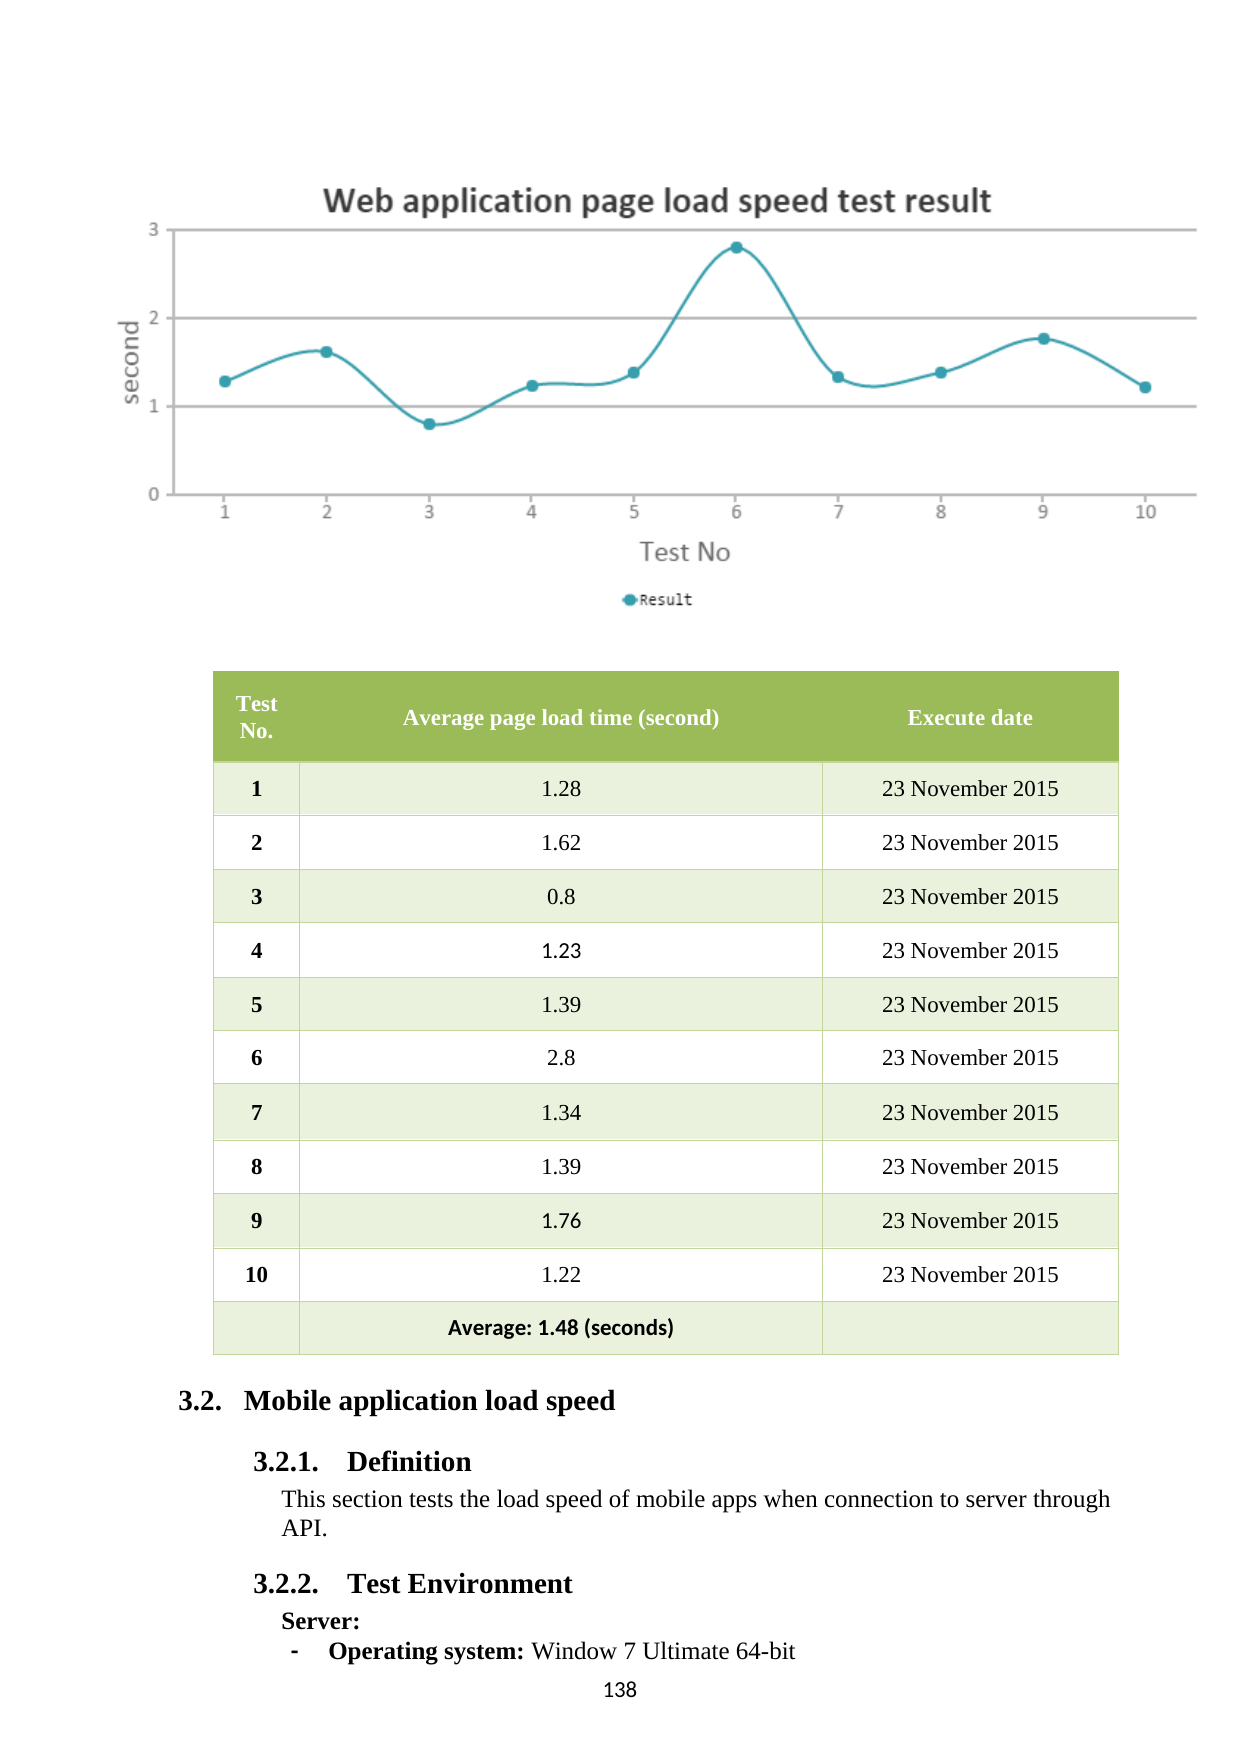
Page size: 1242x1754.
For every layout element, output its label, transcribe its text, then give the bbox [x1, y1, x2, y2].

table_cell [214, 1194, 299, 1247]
table_cell 1.28 [300, 763, 822, 814]
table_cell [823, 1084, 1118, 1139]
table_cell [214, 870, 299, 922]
table_cell 23 November 2015 [823, 763, 1118, 814]
table_header Average page load time (second) [300, 672, 822, 761]
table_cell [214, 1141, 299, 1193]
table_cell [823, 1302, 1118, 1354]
table_cell 2 [214, 816, 299, 869]
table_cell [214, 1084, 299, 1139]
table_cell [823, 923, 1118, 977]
text Server: [281, 1606, 1146, 1635]
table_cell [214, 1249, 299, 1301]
subtitle Definition [253, 1444, 1146, 1478]
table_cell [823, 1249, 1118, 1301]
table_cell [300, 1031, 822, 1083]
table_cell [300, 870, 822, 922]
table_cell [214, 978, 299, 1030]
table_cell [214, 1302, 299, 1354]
text This section tests the load speed of mobile apps when connection to server through API. [281, 1484, 1146, 1541]
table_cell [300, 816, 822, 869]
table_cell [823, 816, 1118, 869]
subtitle Mobile application load speed [169, 1383, 1146, 1416]
table_header Test No. [214, 672, 299, 761]
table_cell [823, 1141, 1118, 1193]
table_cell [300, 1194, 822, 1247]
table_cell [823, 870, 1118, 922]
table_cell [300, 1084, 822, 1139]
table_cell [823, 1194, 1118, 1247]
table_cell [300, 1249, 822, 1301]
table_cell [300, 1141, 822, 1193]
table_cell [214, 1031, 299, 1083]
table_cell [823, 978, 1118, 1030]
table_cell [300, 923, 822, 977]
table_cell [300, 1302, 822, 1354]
table_header Execute date [823, 672, 1118, 761]
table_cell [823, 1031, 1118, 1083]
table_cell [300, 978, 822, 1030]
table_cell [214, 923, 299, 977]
table_cell 1 [214, 763, 299, 814]
picture [93, 162, 1222, 623]
subtitle Test Environment [253, 1566, 1146, 1600]
list Operating system: Window 7 Ultimate 64-bit [291, 1635, 1146, 1665]
